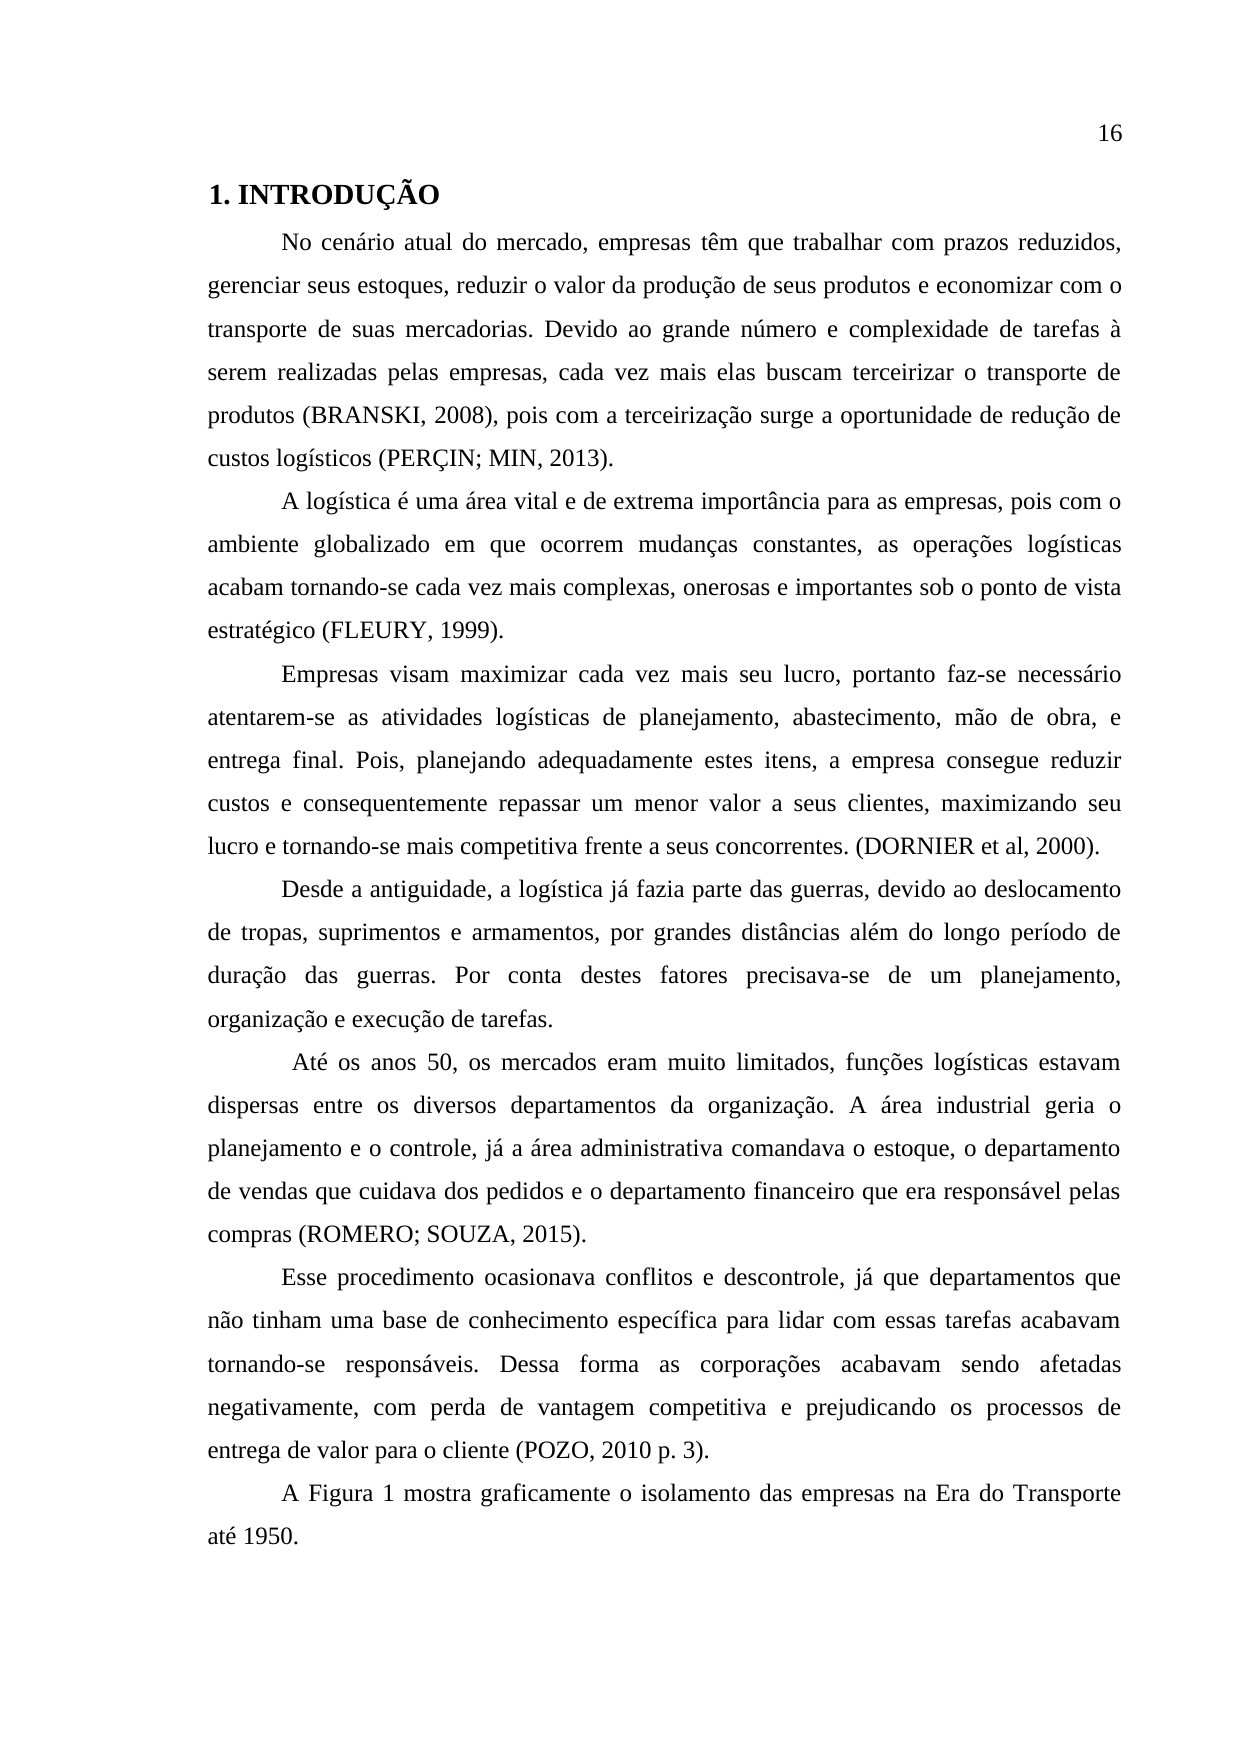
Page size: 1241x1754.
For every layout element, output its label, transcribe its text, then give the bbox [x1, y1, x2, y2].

subtitle INTRODUÇÃO [208, 177, 1122, 211]
text A logística é uma área vital e de extrema importância para as empresas, pois com o ambiente globalizado em que ocorrem mudanças constantes, as operações logísticas acabam tornando-se cada vez mais complexas, onerosas e importantes sob o ponto de vista estratégico (FLEURY, 1999). [207, 486, 1122, 644]
text No cenário atual do mercado, empresas têm que trabalhar com prazos reduzidos, gerenciar seus estoques, reduzir o valor da produção de seus produtos e economizar com o transporte de suas mercadorias. Devido ao grande número e complexidade de tarefas à serem realizadas pelas empresas, cada vez mais elas buscam terceirizar o transporte de produtos (BRANSKI, 2008), pois com a terceirização surge a oportunidade de redução de custos logísticos (PERÇIN; MIN, 2013). [207, 227, 1122, 472]
text Empresas visam maximizar cada vez mais seu lucro, portanto faz-se necessário atentarem-se as atividades logísticas de planejamento, abastecimento, mão de obra, e entrega final. Pois, planejando adequadamente estes itens, a empresa consegue reduzir custos e consequentemente repassar um menor valor a seus clientes, maximizando seu lucro e tornando-se mais competitiva frente a seus concorrentes. (DORNIER et al, 2000). [207, 659, 1122, 860]
text Até os anos 50, os mercados eram muito limitados, funções logísticas estavam dispersas entre os diversos departamentos da organização. A área industrial geria o planejamento e o controle, já a área administrativa comandava o estoque, o departamento de vendas que cuidava dos pedidos e o departamento financeiro que era responsável pelas compras (ROMERO; SOUZA, 2015). [207, 1047, 1122, 1248]
text Esse procedimento ocasionava conflitos e descontrole, já que departamentos que não tinham uma base de conhecimento específica para lidar com essas tarefas acabavam tornando-se responsáveis. Dessa forma as corporações acabavam sendo afetadas negativamente, com perda de vantagem competitiva e prejudicando os processos de entrega de valor para o cliente (POZO, 2010 p. 3). [207, 1262, 1122, 1464]
text Desde a antiguidade, a logística já fazia parte das guerras, devido ao deslocamento de tropas, suprimentos e armamentos, por grandes distâncias além do longo período de duração das guerras. Por conta destes fatores precisava-se de um planejamento, organização e execução de tarefas. [207, 874, 1122, 1032]
text A Figura 1 mostra graficamente o isolamento das empresas na Era do Transporte até 1950. [207, 1478, 1122, 1550]
